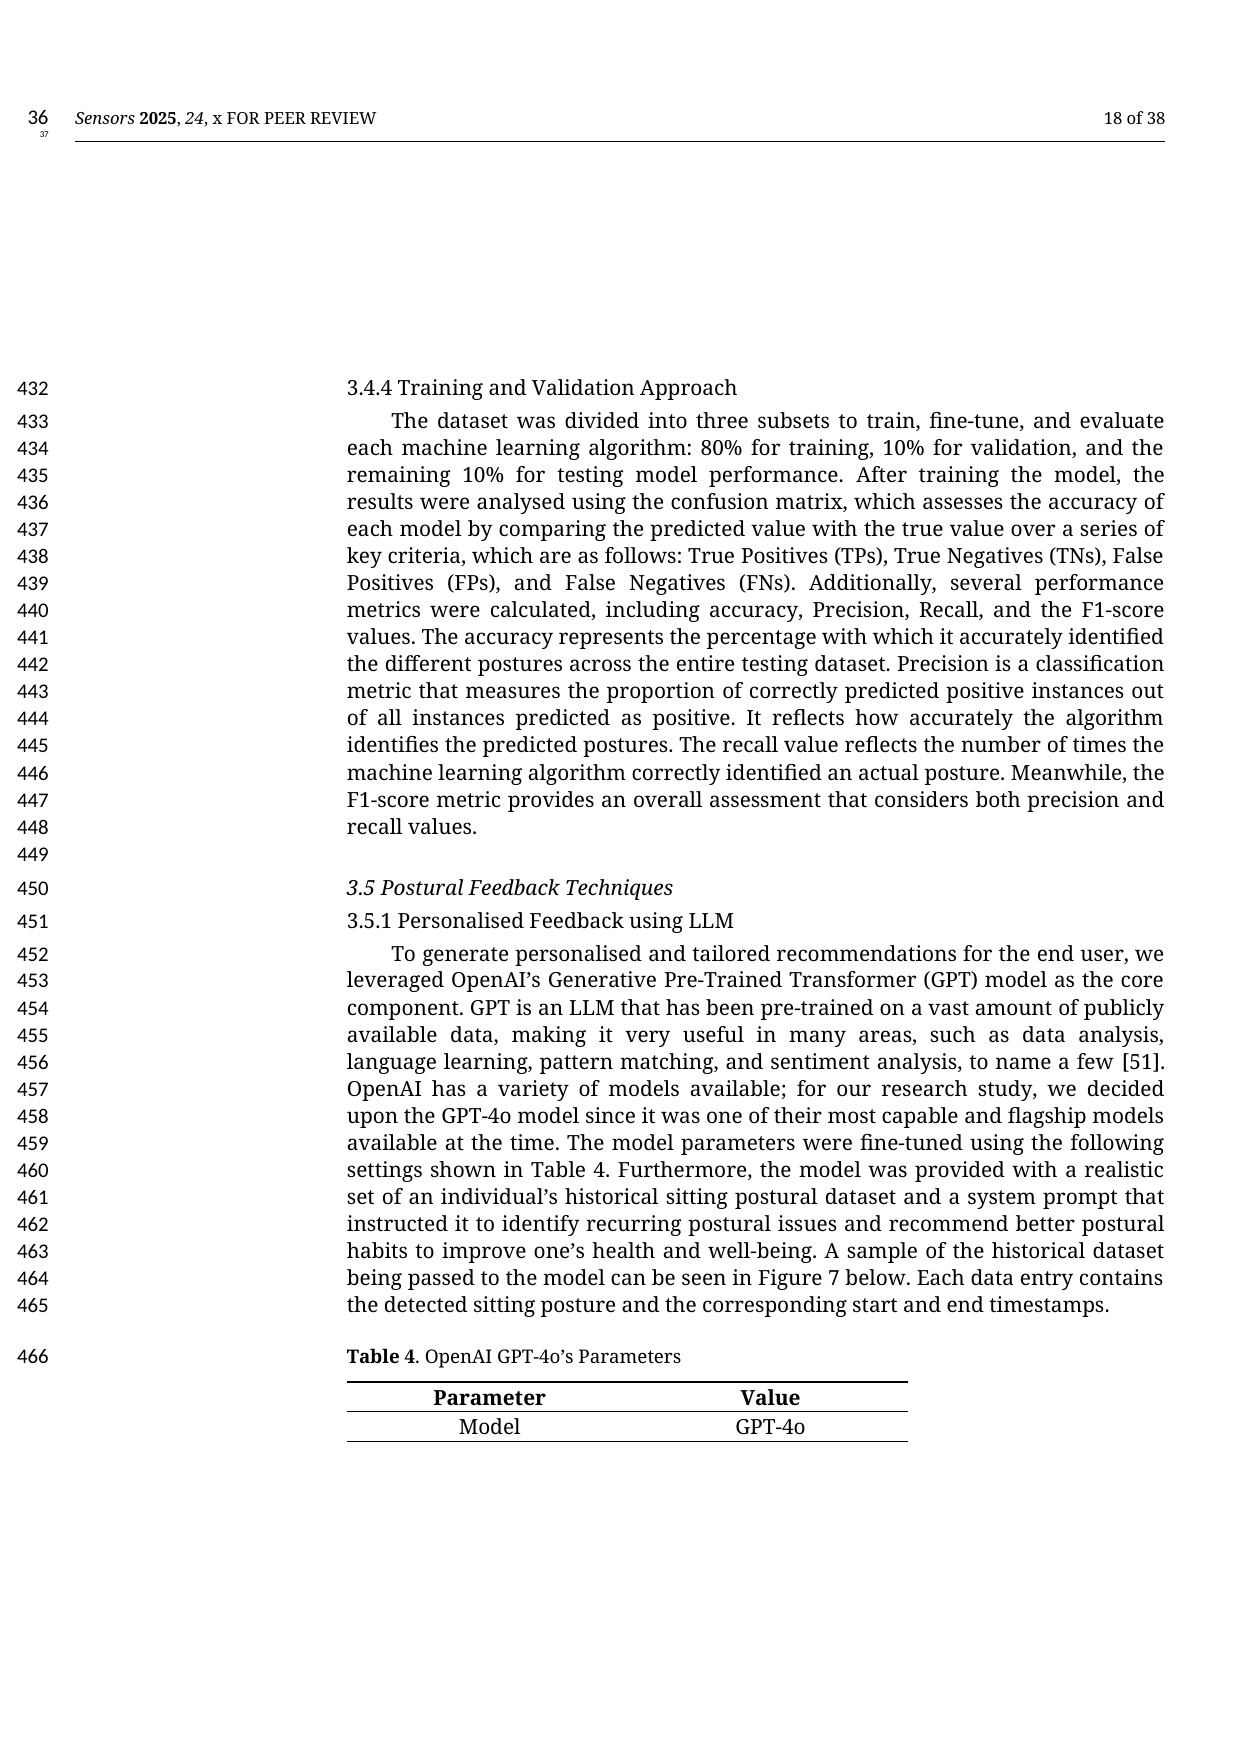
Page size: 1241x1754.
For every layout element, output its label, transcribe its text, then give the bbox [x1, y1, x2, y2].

table_header Parameter [347, 1383, 632, 1411]
table_cell GPT-4o [632, 1412, 908, 1441]
subtitle 3.5.1 Personalised Feedback using LLM [347, 907, 1165, 934]
subtitle 3.4.4 Training and Validation Approach [347, 374, 1165, 401]
text Table 4. OpenAI GPT-4o’s Parameters [347, 1344, 1165, 1368]
table_cell Model [347, 1412, 632, 1441]
subtitle 3.5 Postural Feedback Techniques [347, 873, 1165, 900]
text To generate personalised and tailored recommendations for the end user, we leveraged OpenAI’s Generative Pre-Trained Transformer (GPT) model as the core component. GPT is an LLM that has been pre-trained on a vast amount of publicly available data, making it very useful in many areas, such as data analysis, language learning, pattern matching, and sentiment analysis, to name a few [51]. OpenAI has a variety of models available; for our research study, we decided upon the GPT-4o model since it was one of their most capable and flagship models available at the time. The model parameters were fine-tuned using the following settings shown in Table 4. Furthermore, the model was provided with a realistic set of an individual’s historical sitting postural dataset and a system prompt that instructed it to identify recurring postural issues and recommend better postural habits to improve one’s health and well-being. A sample of the historical dataset being passed to the model can be seen in Figure 7 below. Each data entry contains the detected sitting posture and the corresponding start and end timestamps. [347, 940, 1165, 1319]
text The dataset was divided into three subsets to train, fine-tune, and evaluate each machine learning algorithm: 80% for training, 10% for validation, and the remaining 10% for testing model performance. After training the model, the results were analysed using the confusion matrix, which assesses the accuracy of each model by comparing the predicted value with the true value over a series of key criteria, which are as follows: True Positives (TPs), True Negatives (TNs), False Positives (FPs), and False Negatives (FNs). Additionally, several performance metrics were calculated, including accuracy, Precision, Recall, and the F1-score values. The accuracy represents the percentage with which it accurately identified the different postures across the entire testing dataset. Precision is a classification metric that measures the proportion of correctly predicted positive instances out of all instances predicted as positive. It reflects how accurately the algorithm identifies the predicted postures. The recall value reflects the number of times the machine learning algorithm correctly identified an actual posture. Meanwhile, the F1-score metric provides an overall assessment that considers both precision and recall values. [347, 407, 1165, 840]
table_header Value [632, 1383, 908, 1411]
